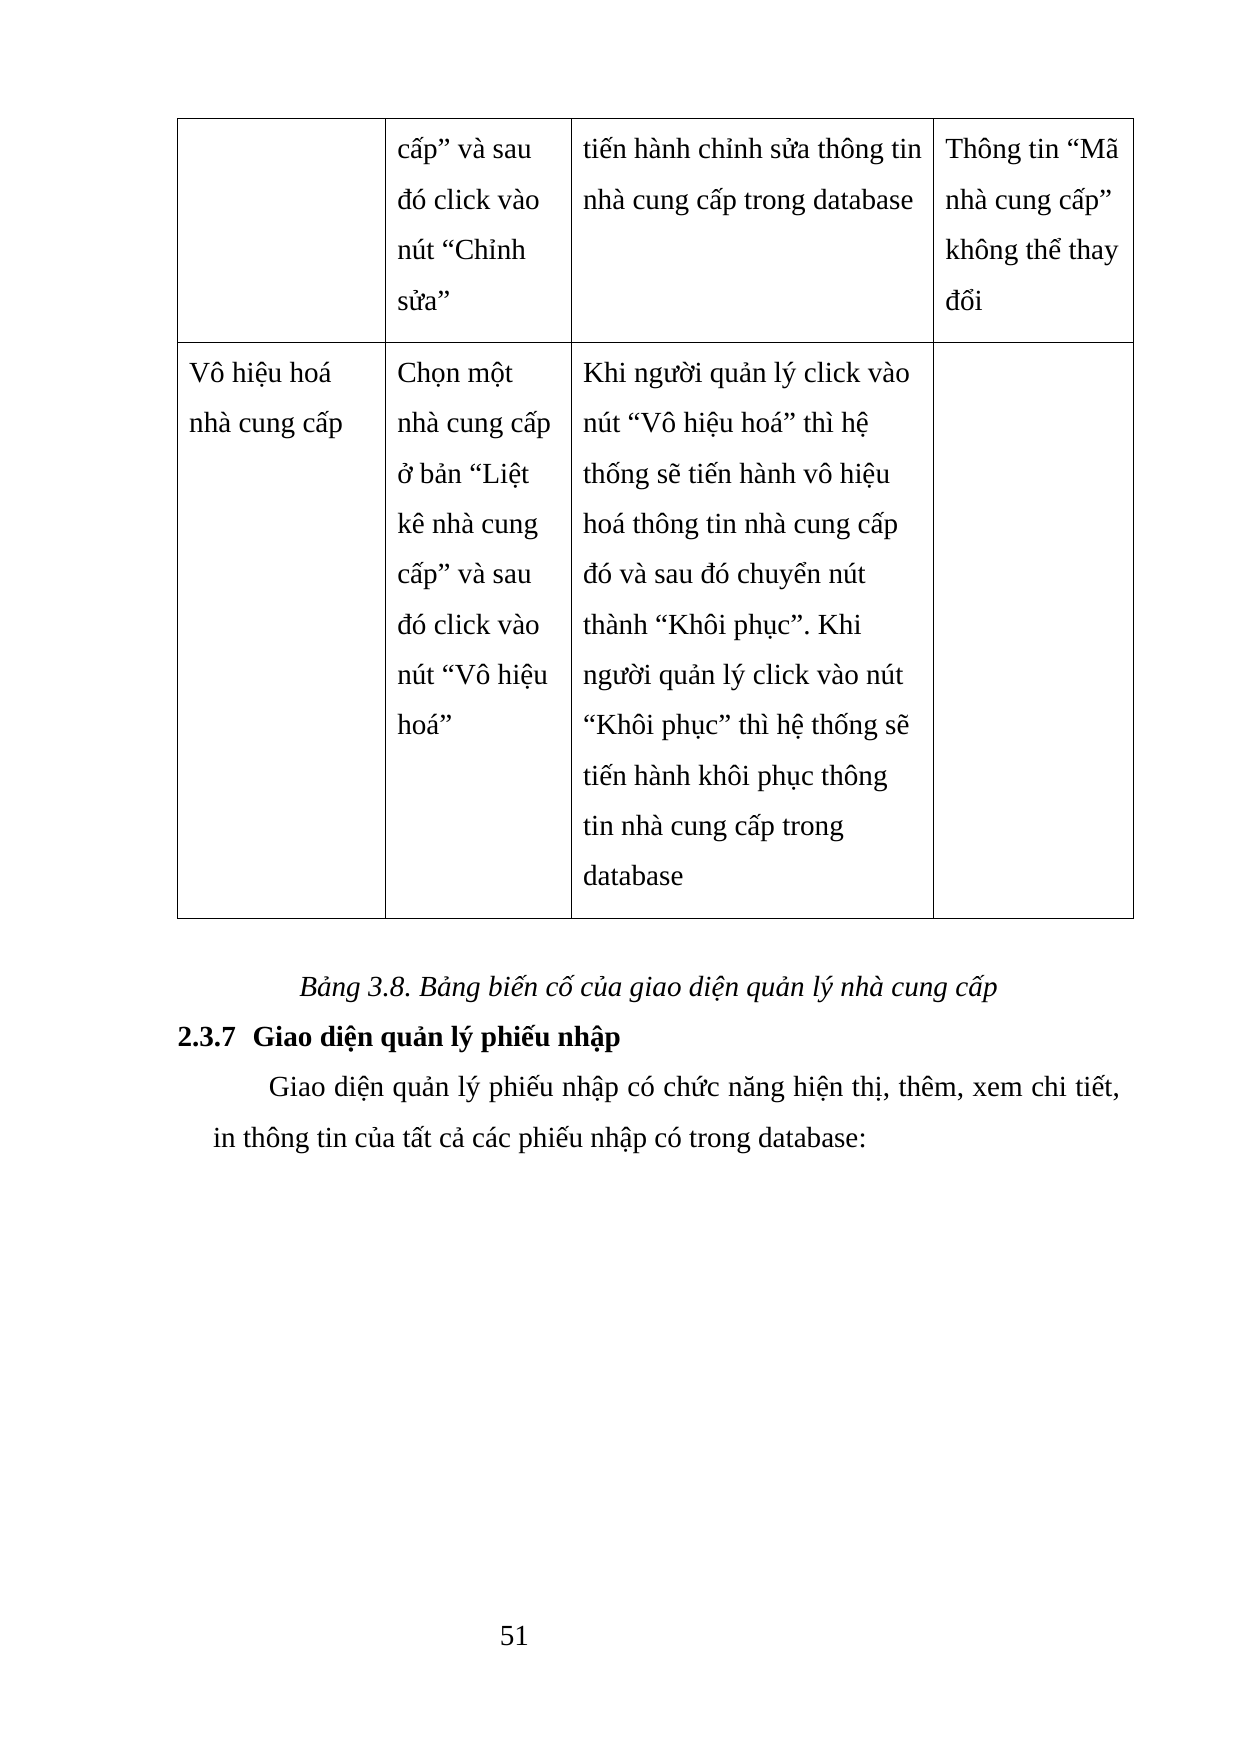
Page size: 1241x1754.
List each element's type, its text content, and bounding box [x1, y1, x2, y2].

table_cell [572, 119, 933, 342]
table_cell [934, 119, 1133, 342]
table_cell Vô hiệu hoá nhà cung cấp [178, 343, 385, 918]
text Bảng 3.8. Bảng biến cố của giao diện quản lý nhà cung cấp [177, 969, 1122, 1002]
table_cell [934, 343, 1133, 918]
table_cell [386, 119, 571, 342]
text Giao diện quản lý phiếu nhập có chức năng hiện thị, thêm, xem chi tiết, in thông tin của tất cả các phiếu nhập có trong database: [213, 1069, 1122, 1153]
table_cell Khi người quản lý click vào nút “Vô hiệu hoá” thì hệ thống sẽ tiến hành vô hiệu hoá thông tin nhà cung cấp đó và sau đó chuyển nút thành “Khôi phục”. Khi người quản lý click vào nút “Khôi phục” thì hệ thống sẽ tiến hành khôi phục thông tin nhà cung cấp trong database [572, 343, 933, 918]
table_cell Chọn một nhà cung cấp ở bản “Liệt kê nhà cung cấp” và sau đó click vào nút “Vô hiệu hoá” [386, 343, 571, 918]
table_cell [178, 119, 385, 342]
list Giao diện quản lý phiếu nhập [177, 1019, 1122, 1053]
